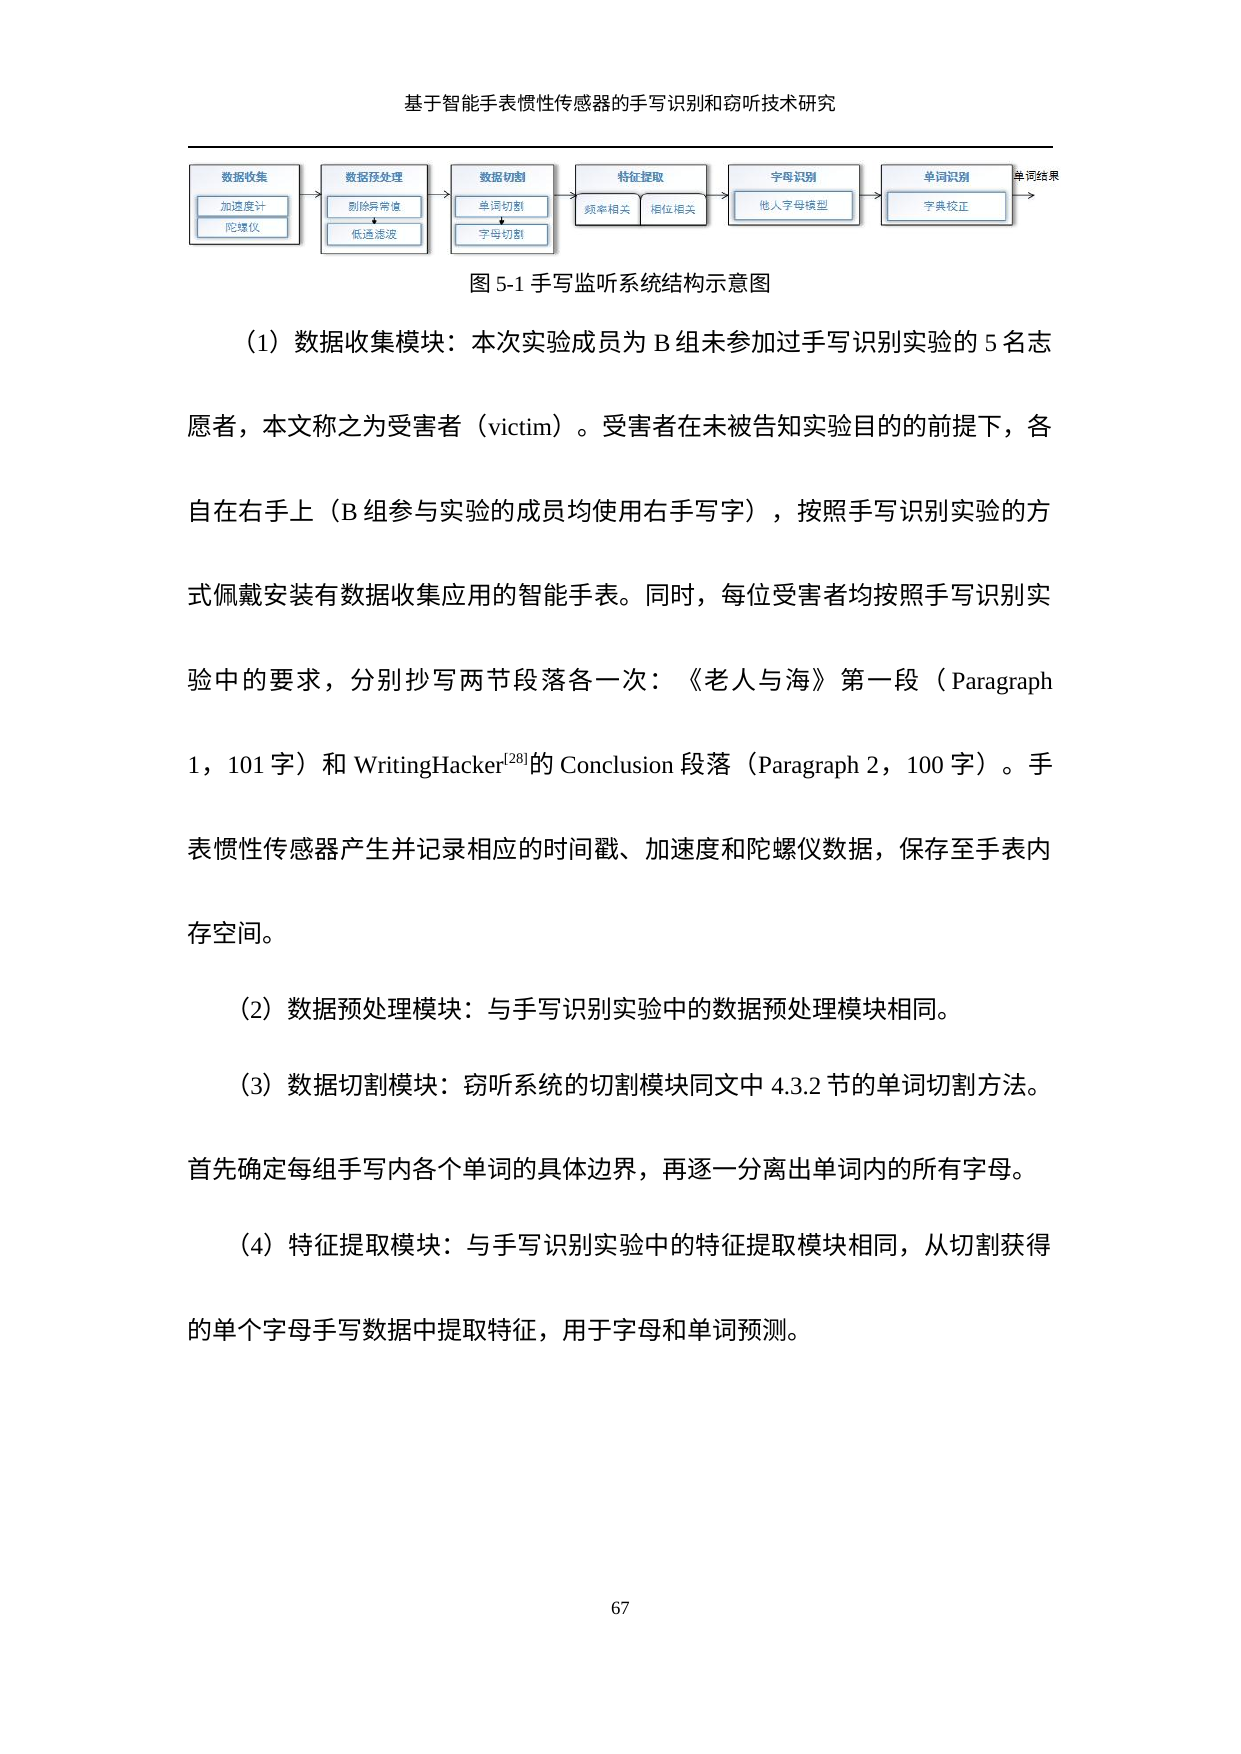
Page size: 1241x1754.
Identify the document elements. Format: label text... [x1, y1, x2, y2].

text （3）数据切割模块：窃听系统的切割模块同文中4.3.2节的单词切割方法。首先确定每组手写内各个单词的具体边界，再逐一分离出单词内的所有字母。 [187, 1051, 1053, 1201]
text 图5-1 手写监听系统结构示意图 [187, 266, 1053, 298]
text （1）数据收集模块：本次实验成员为B组未参加过手写识别实验的5名志愿者，本文称之为受害者（victim）。受害者在未被告知实验目的的前提下，各自在右手上（B组参与实验的成员均使用右手写字），按照手写识别实验的方式佩戴安装有数据收集应用的智能手表。同时，每位受害者均按照手写识别实验中的要求，分别抄写两节段落各一次：《老人与海》第一段（Paragraph 1，101字）和WritingHacker[28]的Conclusion段落（Paragraph 2，100字）。手表惯性传感器产生并记录相应的时间戳、加速度和陀螺仪数据，保存至手表内存空间。 [187, 308, 1053, 964]
picture [187, 160, 1061, 257]
text （4）特征提取模块：与手写识别实验中的特征提取模块相同，从切割获得的单个字母手写数据中提取特征，用于字母和单词预测。 [187, 1211, 1053, 1361]
text （2）数据预处理模块：与手写识别实验中的数据预处理模块相同。 [187, 975, 1053, 1040]
